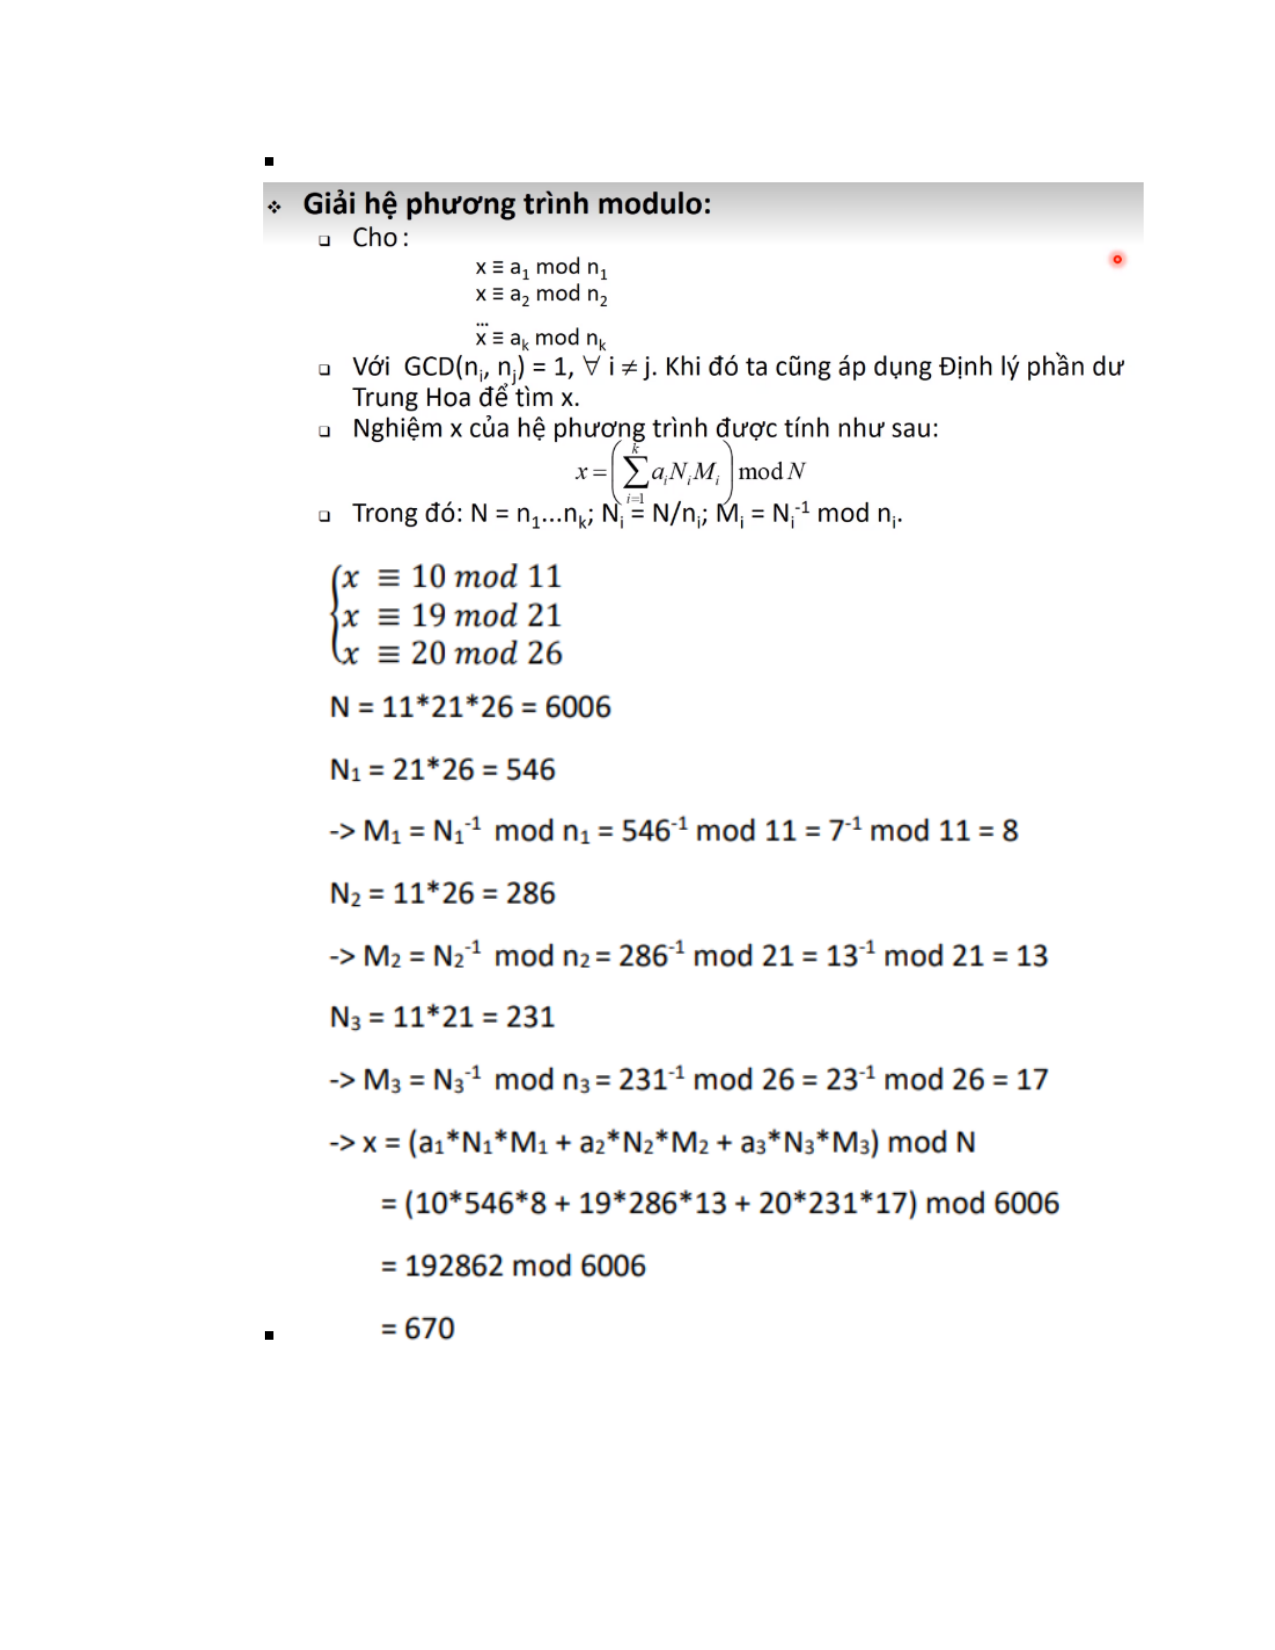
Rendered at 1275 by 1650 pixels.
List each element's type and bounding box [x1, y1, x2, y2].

picture [300, 538, 1084, 1347]
picture [262, 180, 1144, 536]
